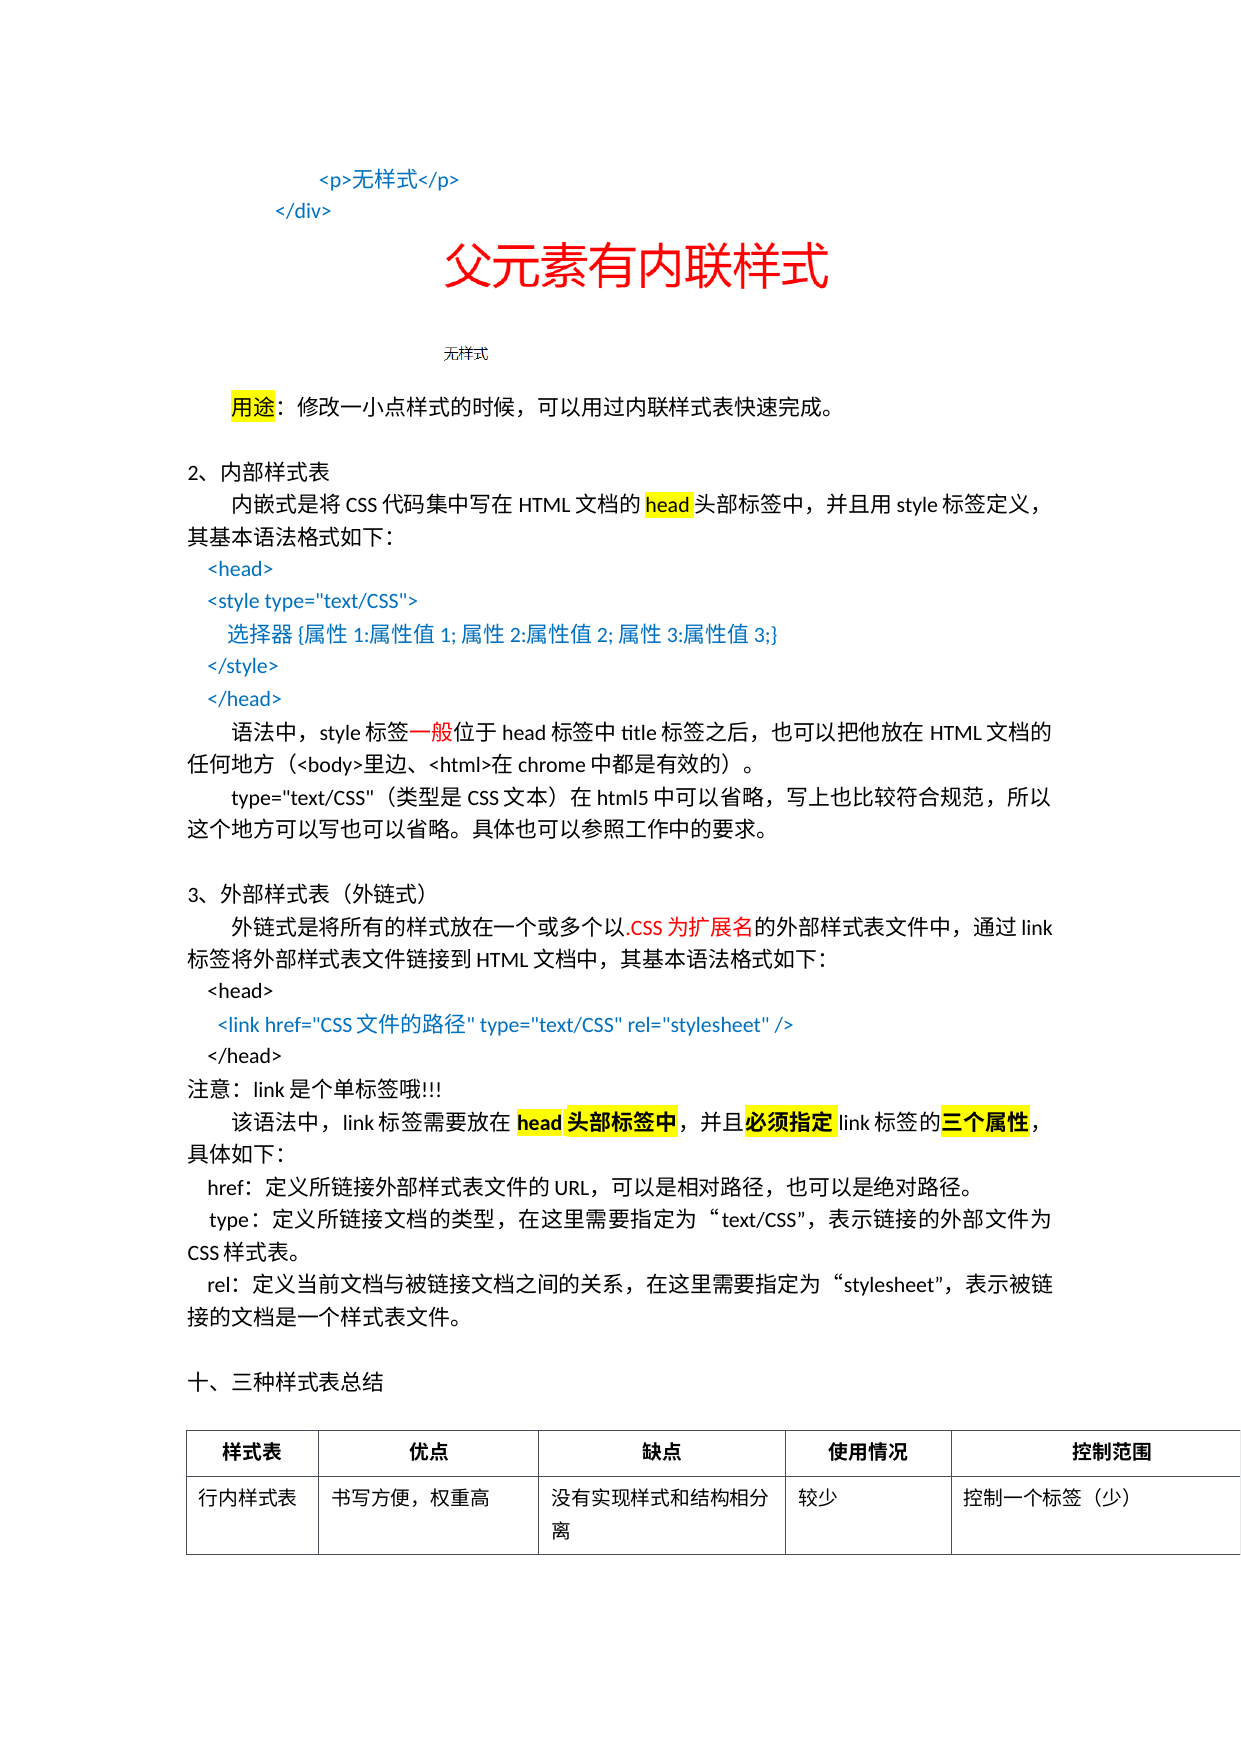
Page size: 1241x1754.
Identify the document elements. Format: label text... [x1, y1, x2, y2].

list <link href="CSS文件的路径" type="text/CSS" rel="stylesheet" /> [187, 1007, 1053, 1039]
list 选择器 {属性1:属性值1; 属性2:属性值2; 属性3:属性值3;} [187, 617, 1053, 649]
table_header 样式表 [187, 1431, 318, 1476]
list 外链式是将所有的样式放在一个或多个以.CSS为扩展名的外部样式表文件中，通过link标签将外部样式表文件链接到HTML文档中，其基本语法格式如下： [187, 909, 1053, 974]
list 2、内部样式表 [187, 454, 1053, 487]
picture [436, 227, 848, 374]
list 十、三种样式表总结 [187, 1364, 1053, 1397]
list 内嵌式是将CSS代码集中写在HTML文档的head头部标签中，并且用style标签定义，其基本语法格式如下： [187, 487, 1053, 552]
list </head> [187, 682, 1053, 714]
list </style> [187, 649, 1053, 682]
table_cell 较少 [786, 1477, 951, 1554]
table_header 缺点 [539, 1431, 785, 1476]
list </div> [187, 194, 1053, 227]
table_cell 控制一个标签（少） [952, 1477, 1240, 1554]
table_cell 书写方便，权重高 [319, 1477, 538, 1554]
list 语法中，style标签一般位于head标签中title标签之后，也可以把他放在HTML文档的任何地方（<body>里边、<html>在chrome中都是有效的）。 [187, 714, 1053, 779]
list 该语法中，link标签需要放在head头部标签中，并且必须指定link标签的三个属性，具体如下： [187, 1104, 1053, 1169]
list <style type="text/CSS"> [187, 584, 1053, 617]
list 3、外部样式表（外链式） [187, 877, 1053, 909]
list 注意：link 是个单标签哦!!! [187, 1072, 1053, 1104]
list type="text/CSS"（类型是CSS文本）在html5中可以省略，写上也比较符合规范，所以这个地方可以写也可以省略。具体也可以参照工作中的要求。 [187, 779, 1053, 844]
list href：定义所链接外部样式表文件的URL，可以是相对路径，也可以是绝对路径。 [187, 1169, 1053, 1202]
table_header 优点 [319, 1431, 538, 1476]
list type：定义所链接文档的类型，在这里需要指定为“text/CSS”，表示链接的外部文件为CSS样式表。 [187, 1202, 1053, 1267]
list rel：定义当前文档与被链接文档之间的关系，在这里需要指定为“stylesheet”，表示被链接的文档是一个样式表文件。 [187, 1267, 1053, 1332]
table_cell 没有实现样式和结构相分离 [539, 1477, 785, 1554]
list <head> [187, 974, 1053, 1007]
list </head> [187, 1039, 1053, 1072]
list 用途：修改一小点样式的时候，可以用过内联样式表快速完成。 [187, 389, 1053, 422]
table_header 使用情况 [786, 1431, 951, 1476]
table_cell 行内样式表 [187, 1477, 318, 1554]
table_header 控制范围 [952, 1431, 1240, 1476]
list <head> [187, 552, 1053, 584]
list <p>无样式</p> [187, 162, 1053, 194]
